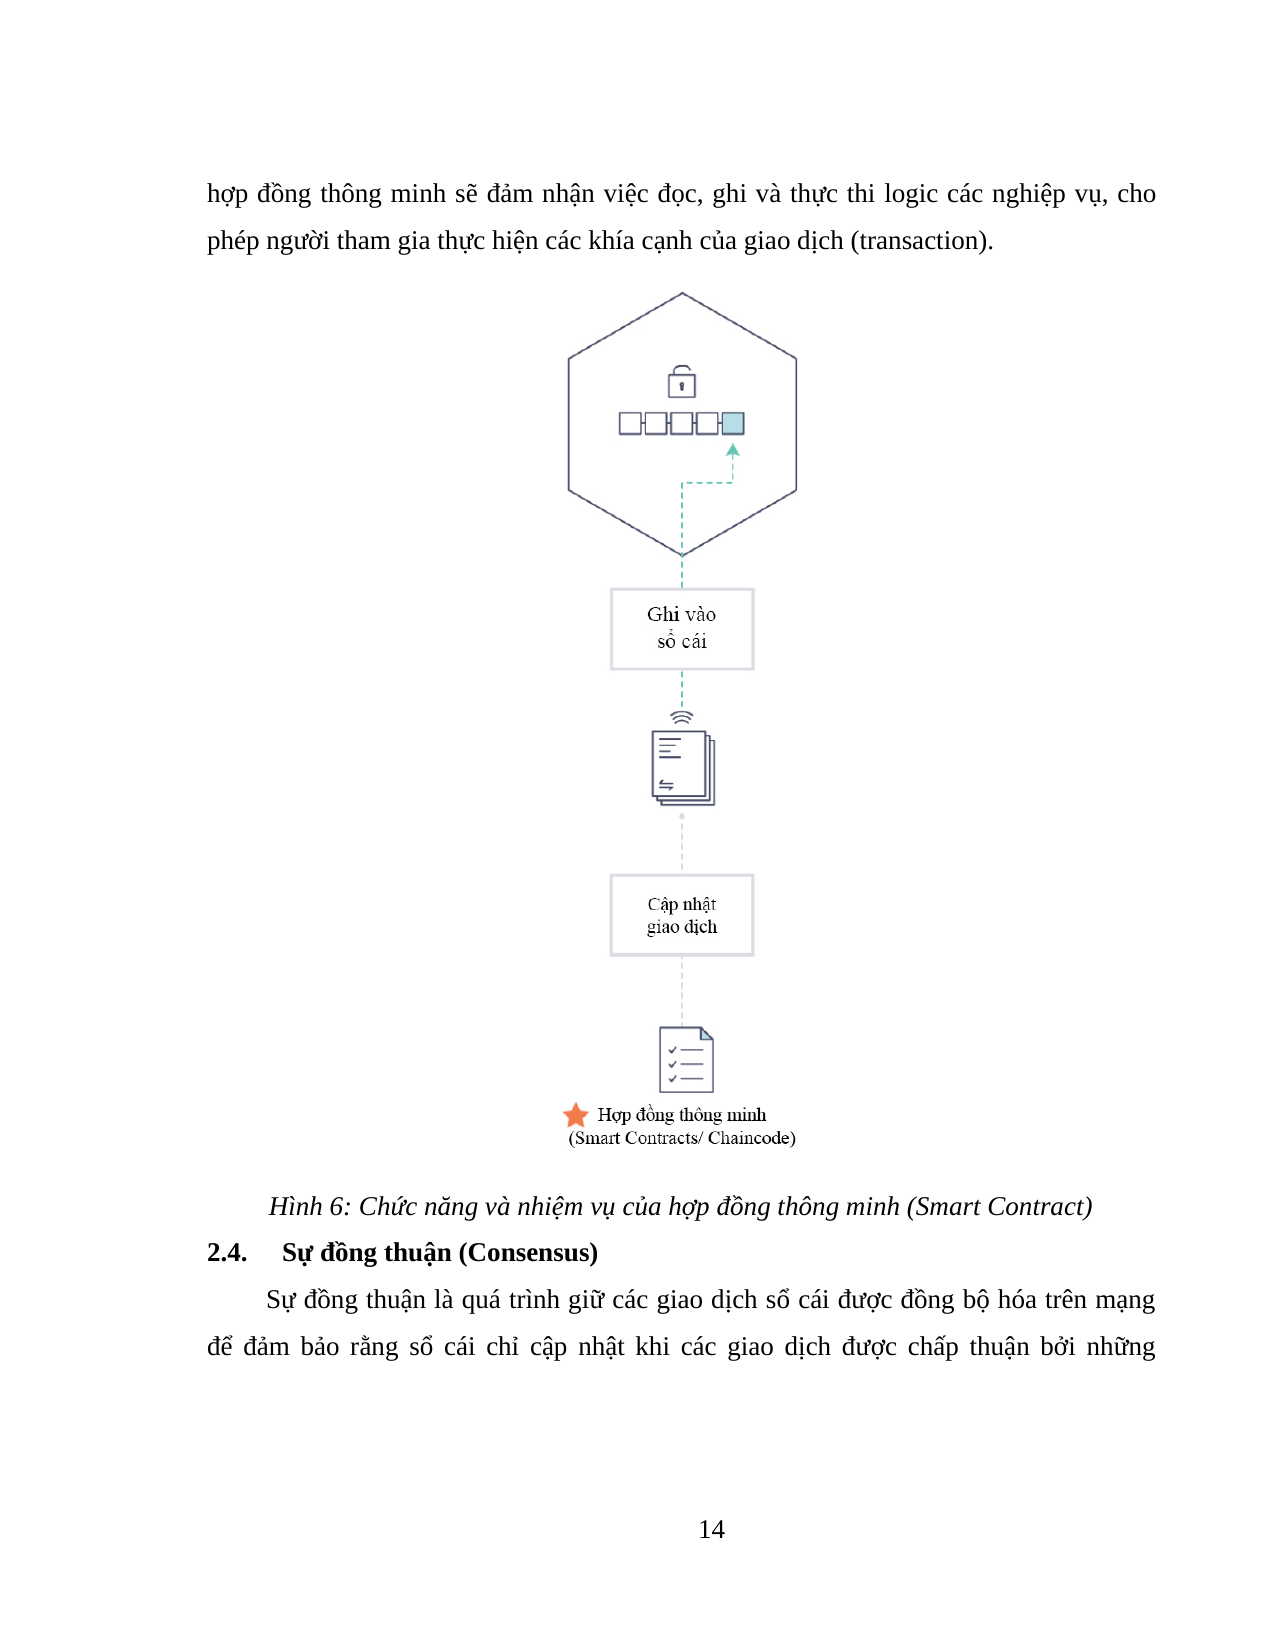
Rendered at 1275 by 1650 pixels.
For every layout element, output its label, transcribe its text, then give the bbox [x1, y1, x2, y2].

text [207, 1283, 1157, 1361]
subtitle Sự đồng thuận (Consensus) [207, 1236, 1157, 1268]
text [207, 177, 1157, 255]
text Hình 6: Chức năng và nhiệm vụ của hợp đồng thông minh (Smart Contract) [207, 1190, 1157, 1221]
picture [514, 283, 849, 1175]
